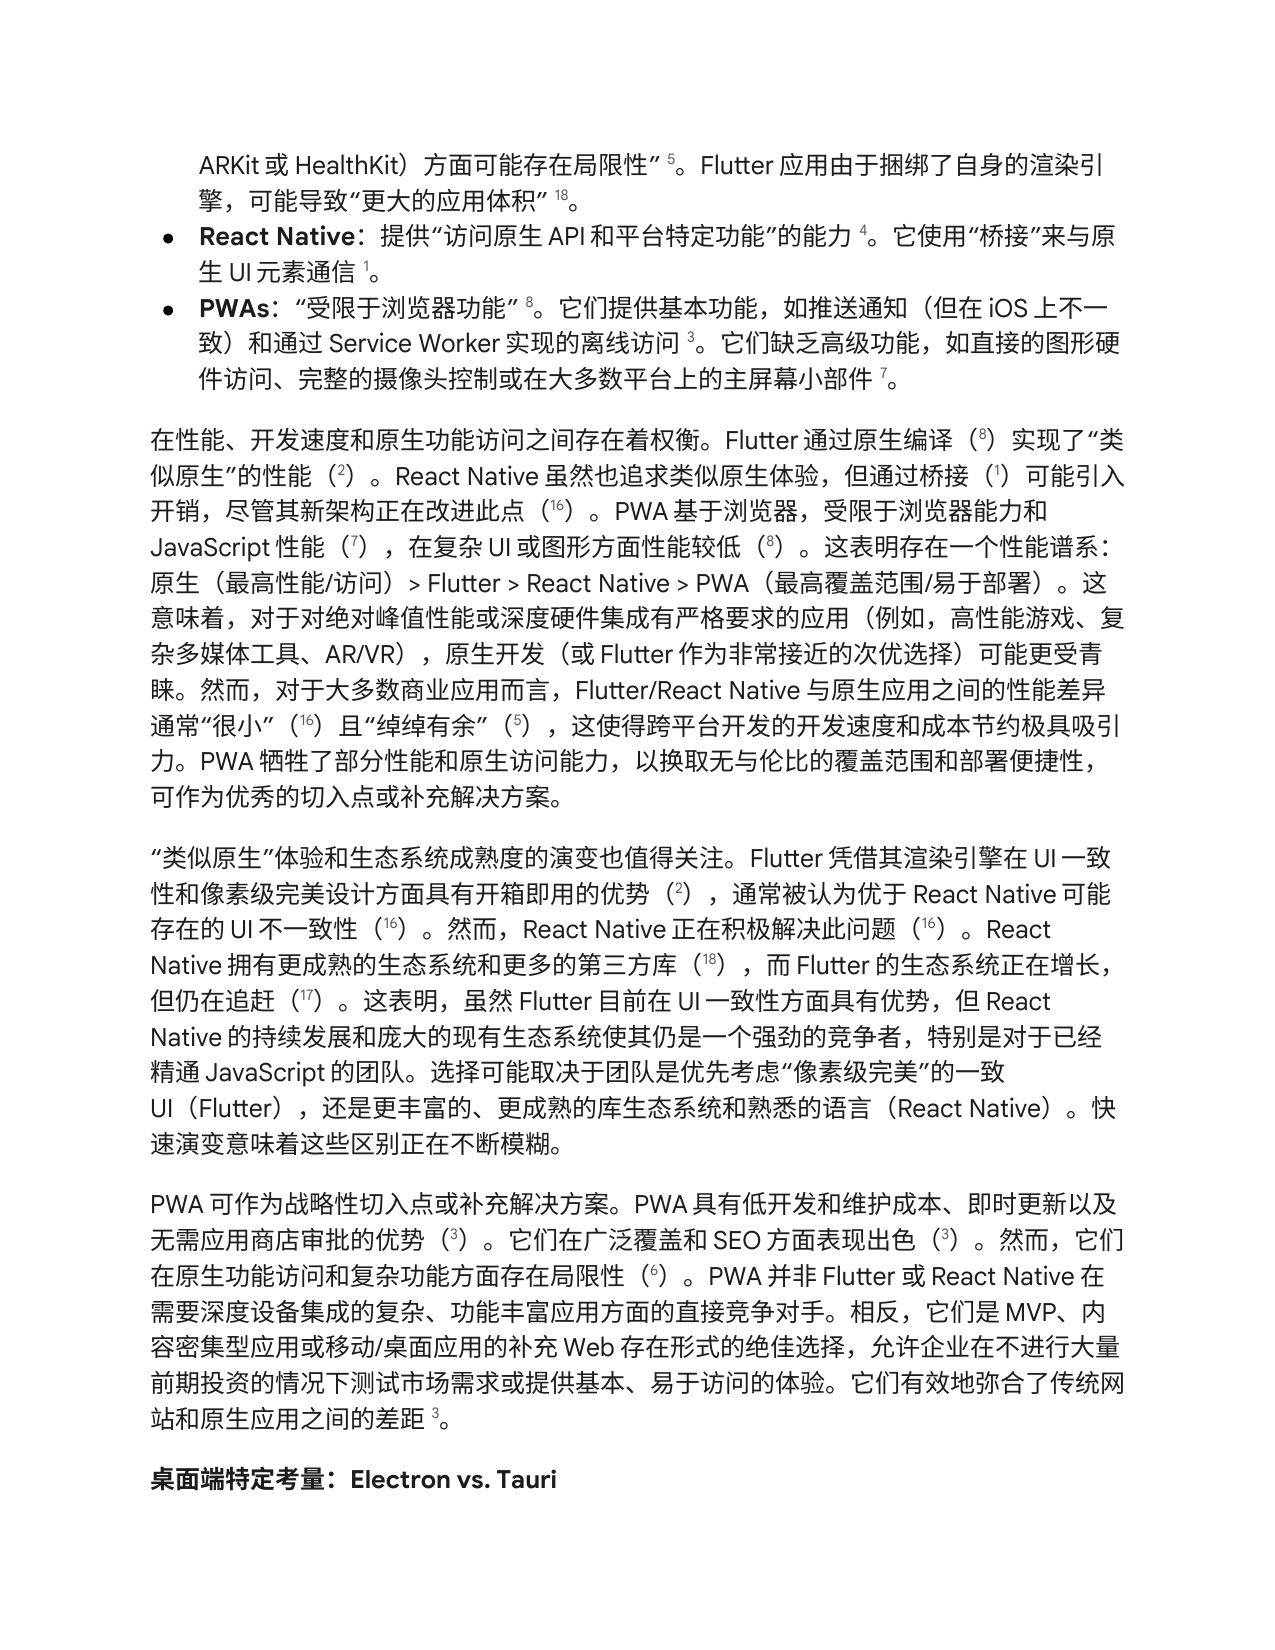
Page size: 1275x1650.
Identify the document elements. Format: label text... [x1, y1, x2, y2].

subtitle 桌面端特定考量：Electron vs. Tauri [150, 1465, 1125, 1496]
text PWA可作为战略性切入点或补充解决方案。PWA具有低开发和维护成本、即时更新以及无需应用商店审批的优势（3）。它们在广泛覆盖和SEO方面表现出色（3）。然而，它们在原生功能访问和复杂功能方面存在局限性（6）。PWA并非Flutter或React Native在需要深度设备集成的复杂、功能丰富应用方面的直接竞争对手。相反，它们是MVP、内容密集型应用或移动/桌面应用的补充Web存在形式的绝佳选择，允许企业在不进行大量前期投资的情况下测试市场需求或提供基本、易于访问的体验。它们有效地弥合了传统网站和原生应用之间的差距 3。 [150, 1190, 1125, 1435]
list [161, 150, 1125, 217]
text 在性能、开发速度和原生功能访问之间存在着权衡。Flutter通过原生编译（8）实现了“类似原生”的性能（2）。React Native虽然也追求类似原生体验，但通过桥接（1）可能引入开销，尽管其新架构正在改进此点（16）。PWA基于浏览器，受限于浏览器能力和JavaScript性能（7），在复杂UI或图形方面性能较低（8）。这表明存在一个性能谱系：原生（最高性能/访问）> Flutter > React Native > PWA（最高覆盖范围/易于部署）。这意味着，对于对绝对峰值性能或深度硬件集成有严格要求的应用（例如，高性能游戏、复杂多媒体工具、AR/VR），原生开发（或Flutter作为非常接近的次优选择）可能更受青睐。然而，对于大多数商业应用而言，Flutter/React Native与原生应用之间的性能差异通常“很小”（16）且“绰绰有余”（5），这使得跨平台开发的开发速度和成本节约极具吸引力。PWA牺牲了部分性能和原生访问能力，以换取无与伦比的覆盖范围和部署便捷性，可作为优秀的切入点或补充解决方案。 [150, 425, 1125, 814]
list React Native：提供“访问原生API和平台特定功能”的能力 4。它使用“桥接”来与原生UI元素通信 1。 [161, 221, 1125, 288]
text “类似原生”体验和生态系统成熟度的演变也值得关注。Flutter凭借其渲染引擎在UI一致性和像素级完美设计方面具有开箱即用的优势（2），通常被认为优于React Native可能存在的UI不一致性（16）。然而，React Native正在积极解决此问题（16）。React Native拥有更成熟的生态系统和更多的第三方库（18），而Flutter的生态系统正在增长，但仍在追赶（17）。这表明，虽然Flutter目前在UI一致性方面具有优势，但React Native的持续发展和庞大的现有生态系统使其仍是一个强劲的竞争者，特别是对于已经精通JavaScript的团队。选择可能取决于团队是优先考虑“像素级完美”的一致UI（Flutter），还是更丰富的、更成熟的库生态系统和熟悉的语言（React Native）。快速演变意味着这些区别正在不断模糊。 [150, 843, 1125, 1160]
list PWAs：“受限于浏览器功能” 8。它们提供基本功能，如推送通知（但在iOS上不一致）和通过Service Worker实现的离线访问 3。它们缺乏高级功能，如直接的图形硬件访问、完整的摄像头控制或在大多数平台上的主屏幕小部件 7。 [161, 293, 1125, 396]
